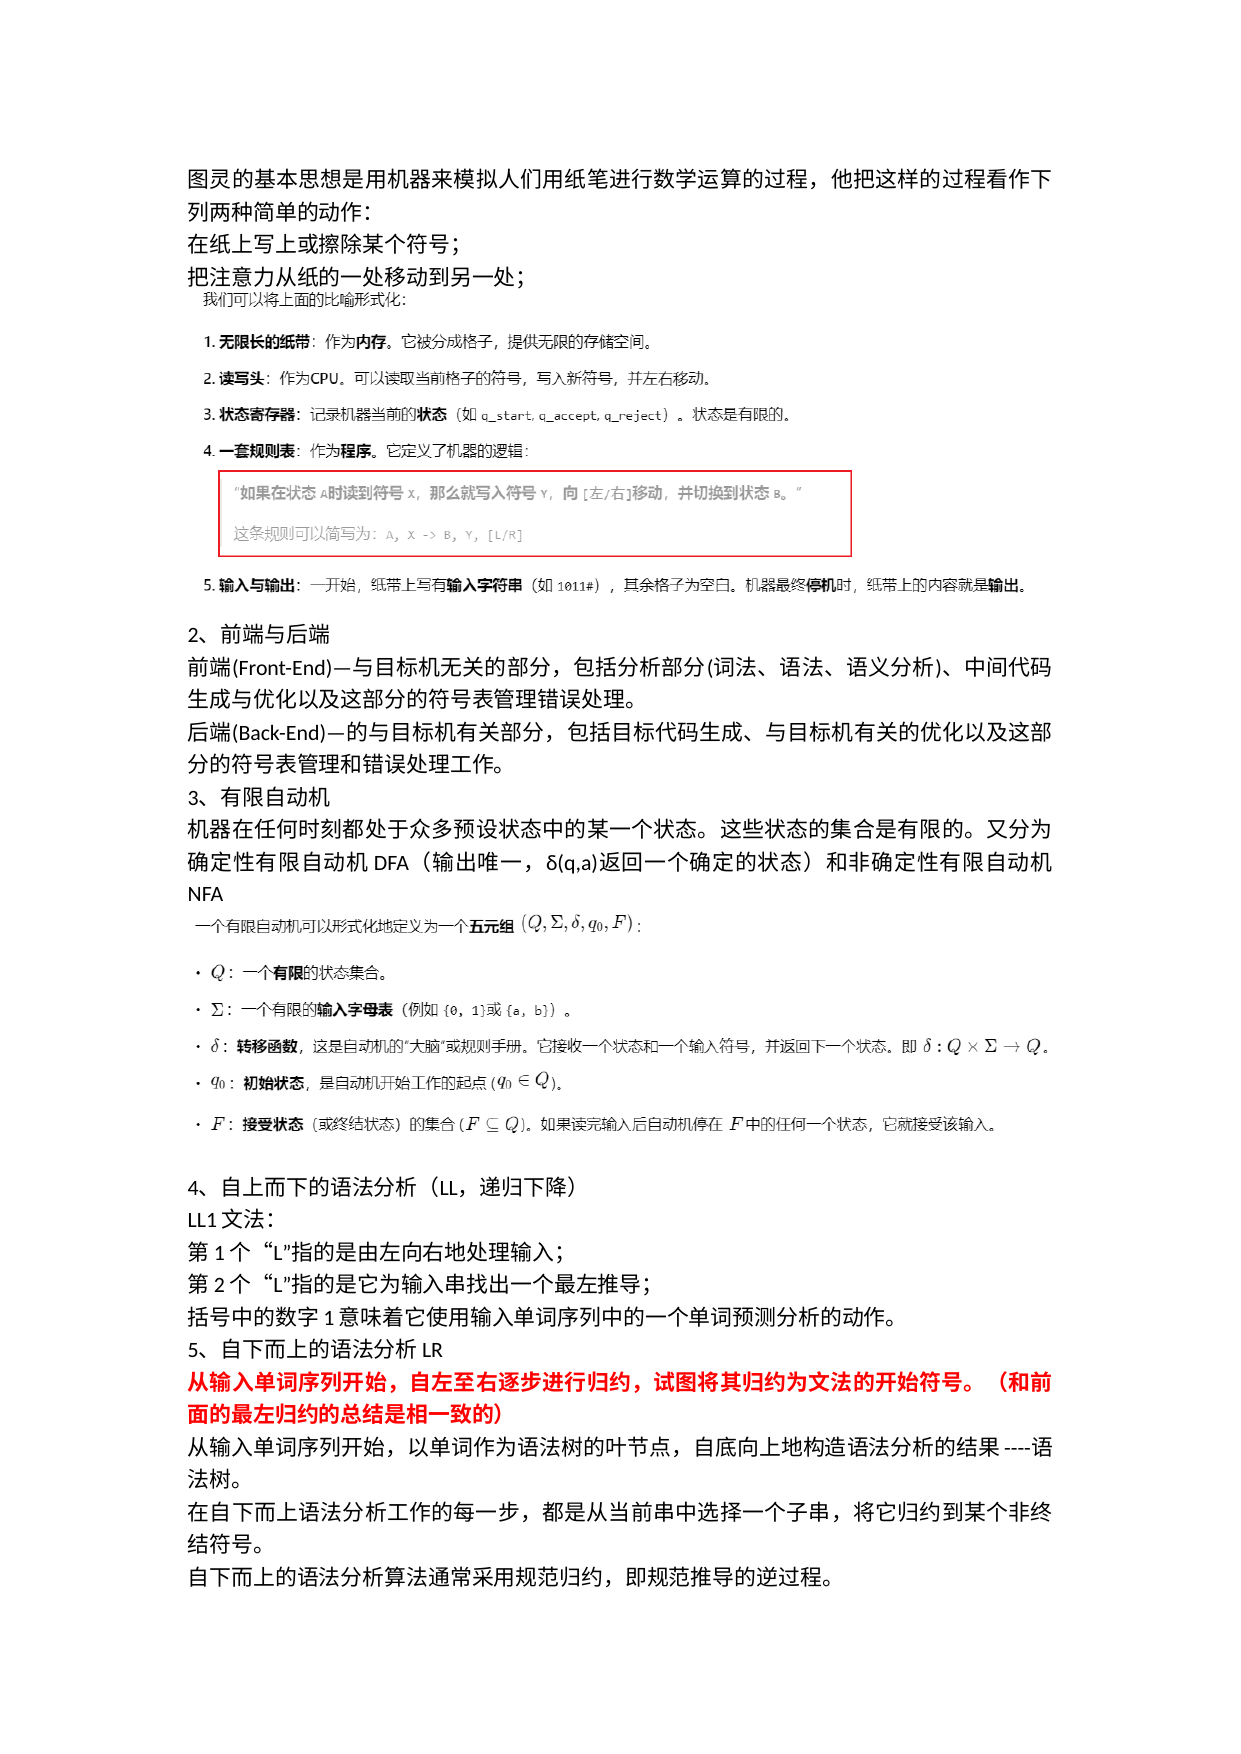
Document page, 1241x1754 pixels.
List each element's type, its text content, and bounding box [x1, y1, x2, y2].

list 自下而上的语法分析LR [187, 1332, 1053, 1364]
list 在自下而上语法分析工作的每一步，都是从当前串中选择一个子串，将它归约到某个非终结符号。 [187, 1494, 1053, 1559]
picture [187, 292, 1052, 608]
list 2、前端与后端 [187, 617, 1053, 649]
list 图灵的基本思想是用机器来模拟人们用纸笔进行数学运算的过程，他把这样的过程看作下列两种简单的动作： [187, 162, 1053, 227]
list 把注意力从纸的一处移动到另一处； [187, 259, 1053, 292]
list 自上而下的语法分析（LL，递归下降） [187, 1169, 1053, 1202]
picture [187, 909, 1052, 1142]
list 前端(Front-End)—与目标机无关的部分，包括分析部分(词法、语法、语义分析)、中间代码生成与优化以及这部分的符号表管理错误处理。 [187, 649, 1053, 714]
list 从输入单词序列开始，以单词作为语法树的叶节点，自底向上地构造语法分析的结果----语法树。 [187, 1429, 1053, 1494]
list LL1文法： [187, 1202, 1053, 1234]
list 在纸上写上或擦除某个符号； [187, 227, 1053, 259]
list 后端(Back-End)—的与目标机有关部分，包括目标代码生成、与目标机有关的优化以及这部分的符号表管理和错误处理工作。 [187, 714, 1053, 779]
list 3、有限自动机 [187, 779, 1053, 812]
list 从输入单词序列开始，自左至右逐步进行归约，试图将其归约为文法的开始符号。（和前面的最左归约的总结是相一致的） [187, 1364, 1053, 1429]
list 第2个“L”指的是它为输入串找出一个最左推导； [187, 1267, 1053, 1299]
list 括号中的数字1意味着它使用输入单词序列中的一个单词预测分析的动作。 [187, 1299, 1053, 1332]
list 机器在任何时刻都处于众多预设状态中的某一个状态。这些状态的集合是有限的。又分为确定性有限自动机DFA（输出唯一，δ(q,a)返回一个确定的状态）和非确定性有限自动机NFA [187, 812, 1053, 909]
list 自下而上的语法分析算法通常采用规范归约，即规范推导的逆过程。 [187, 1559, 1053, 1592]
list 第1个“L”指的是由左向右地处理输入； [187, 1234, 1053, 1267]
